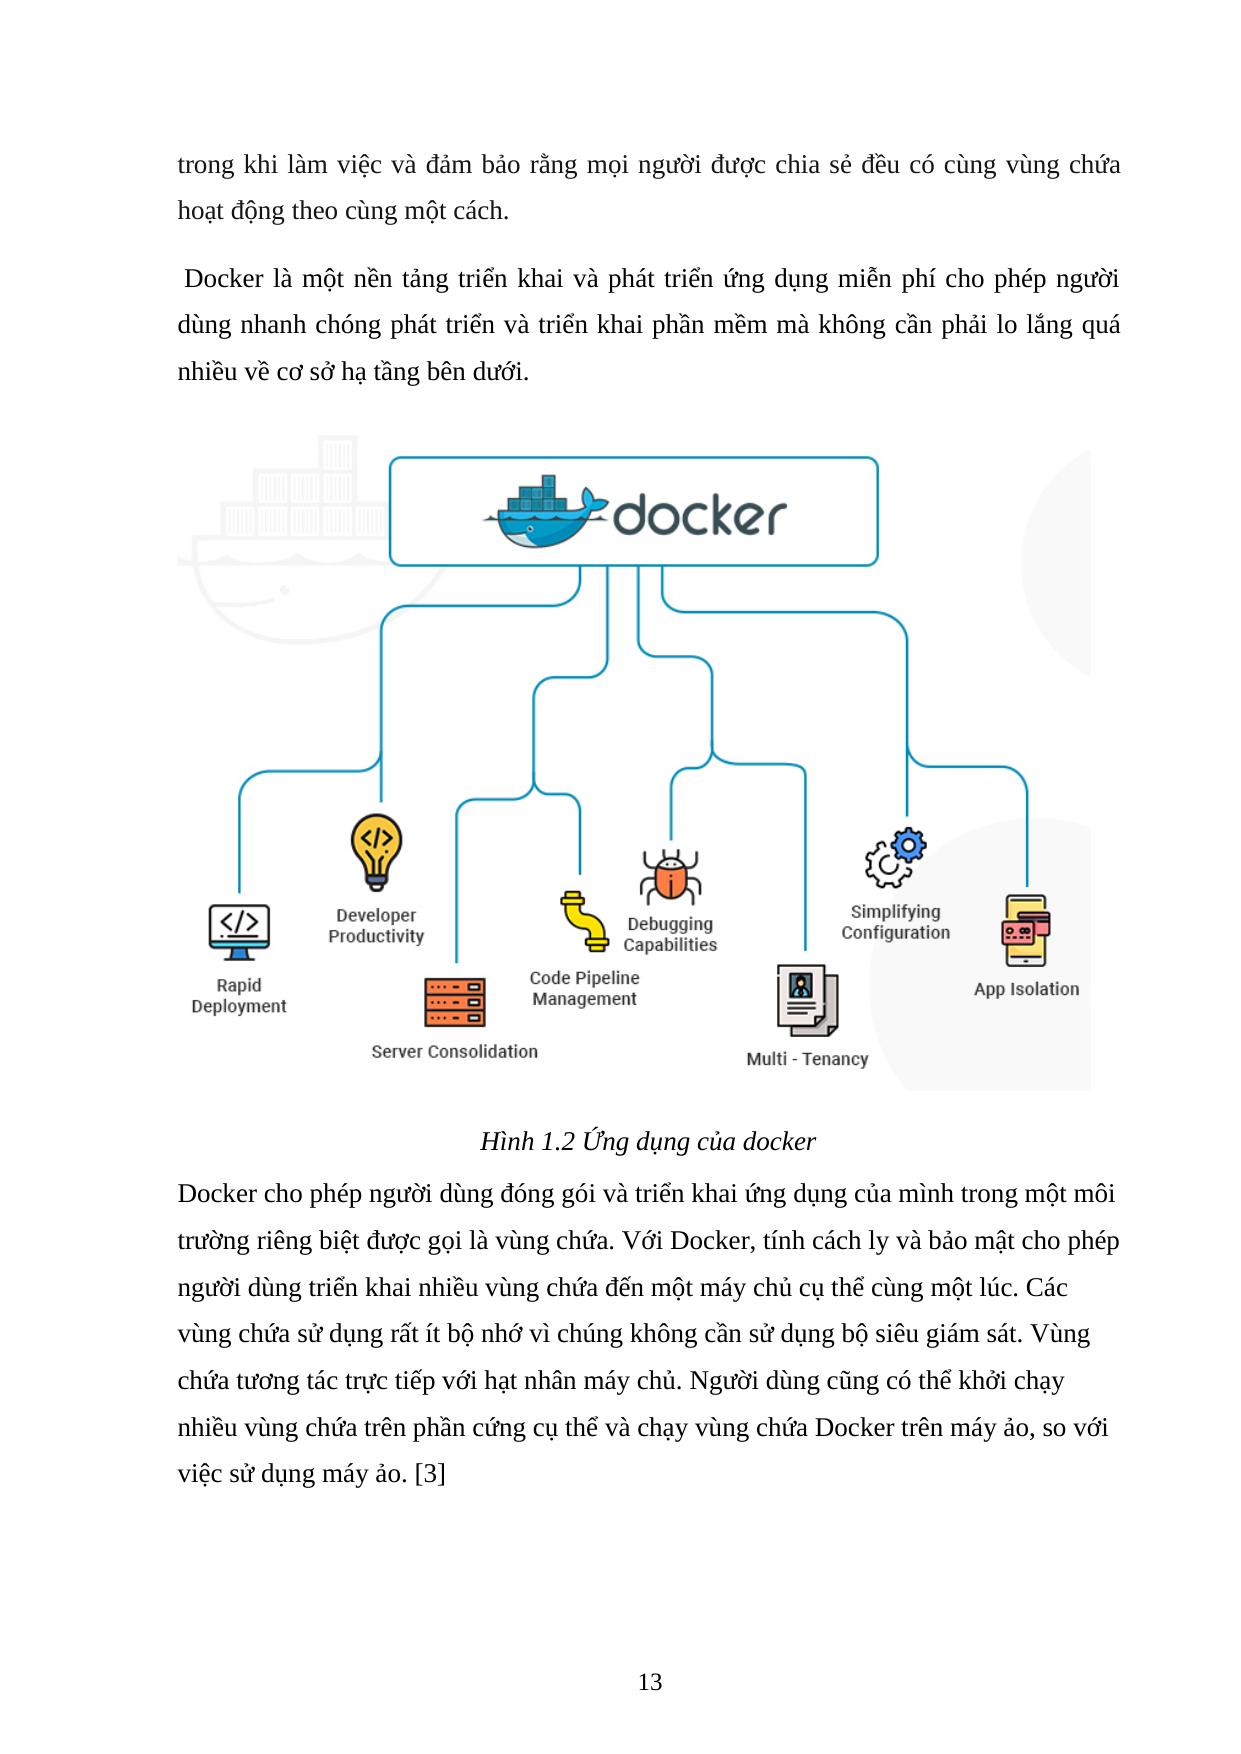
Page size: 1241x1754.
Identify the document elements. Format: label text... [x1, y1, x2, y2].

text Docker là một nền tảng triển khai và phát triển ứng dụng miễn phí cho phép người dùng nhanh chóng phát triển và triển khai phần mềm mà không cần phải lo lắng quá nhiều về cơ sở hạ tầng bên dưới. [177, 262, 1122, 386]
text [177, 148, 1122, 226]
text Docker cho phép người dùng đóng gói và triển khai ứng dụng của mình trong một môi trường riêng biệt được gọi là vùng chứa. Với Docker, tính cách ly và bảo mật cho phép người dùng triển khai nhiều vùng chứa đến một máy chủ cụ thể cùng một lúc. Các vùng chứa sử dụng rất ít bộ nhớ vì chúng không cần sử dụng bộ siêu giám sát. Vùng chứa tương tác trực tiếp với hạt nhân máy chủ. Người dùng cũng có thể khởi chạy nhiều vùng chứa trên phần cứng cụ thể và chạy vùng chứa Docker trên máy ảo, so với việc sử dụng máy ảo. [177, 1177, 1122, 1488]
picture [177, 422, 1091, 1091]
text Hình 1.2 Ứng dụng của docker [177, 1125, 1122, 1156]
